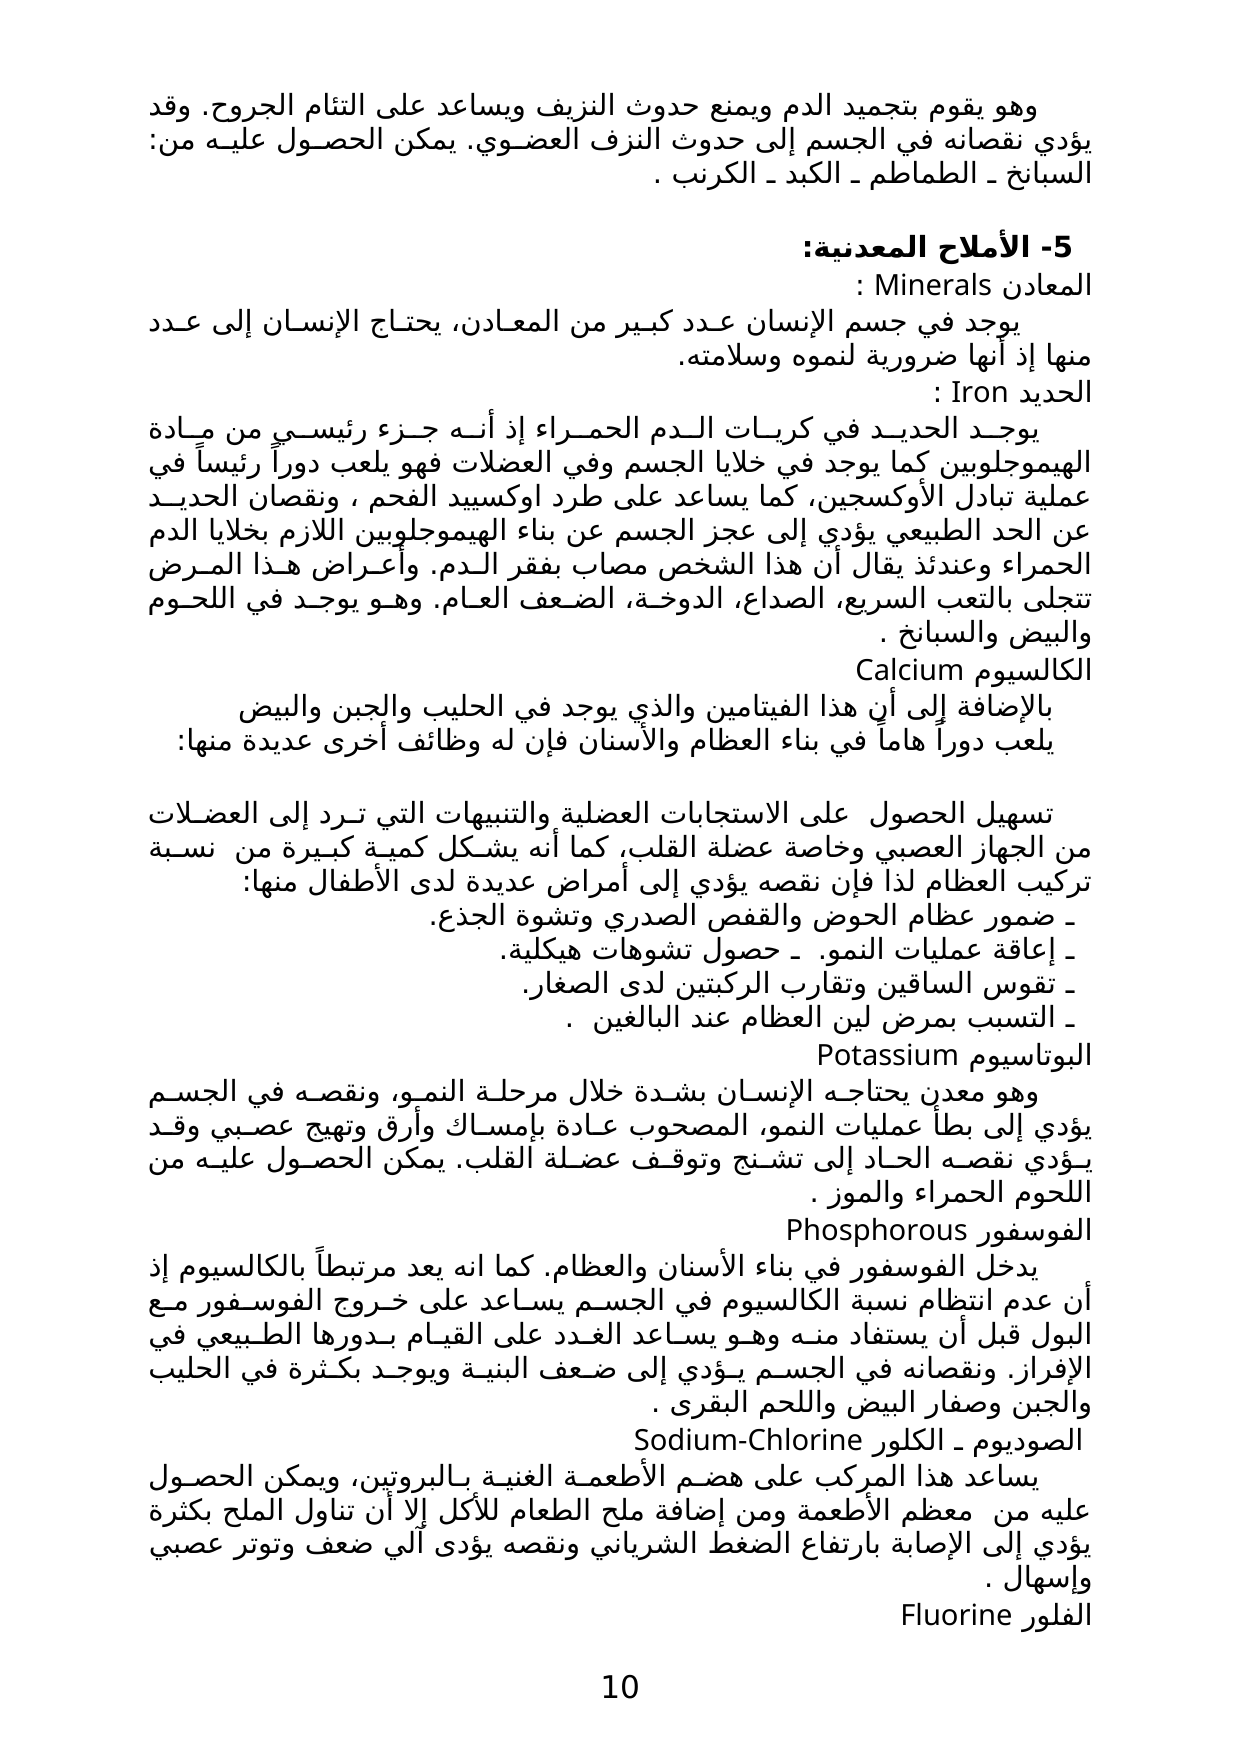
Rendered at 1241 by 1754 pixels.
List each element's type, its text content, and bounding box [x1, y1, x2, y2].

text وهو معدن يحتاجه الإنسان بشدة خلال مرحلة النمو، ونقصه في الجسم يؤدي إلى بطأ عمليات النمو، المصحوب عادة بإمساك وأرق وتهيج عصبي وقد يؤدي نقصه الحاد إلى تشنج وتوقف عضلة القلب. يمكن الحصول عليه من اللحوم الحمراء والموز . [148, 1074, 1093, 1210]
text ـ إعاقة عمليات النمو. ـ حصول تشوهات هيكلية. [148, 932, 1093, 966]
text الحديد Iron : [148, 372, 1093, 411]
text يوجد في جسم الإنسان عدد كبير من المعادن، يحتاج الإنسان إلى عدد منها إذ أنها ضرورية لنموه وسلامته. [148, 304, 1093, 372]
text الكالسيوم Calcium [148, 649, 1093, 689]
text البوتاسيوم Potassium [148, 1034, 1093, 1074]
text يوجد الحديد في كريات الدم الحمراء إذ أنه جزء رئيسي من مادة الهيموجلوبين كما يوجد في خلايا الجسم وفي العضلات فهو يلعب دوراً رئيساً في عملية تبادل الأوكسجين، كما يساعد على طرد اوكسييد الفحم ، ونقصان الحديد عن الحد الطبيعي يؤدي إلى عجز الجسم عن بناء الهيموجلوبين اللازم بخلايا الدم الحمراء وعندئذ يقال أن هذا الشخص مصاب بفقر الدم. وأعراض هذا المرض تتجلى بالتعب السريع، الصداع، الدوخة، الضعف العام. وهو يوجد في اللحوم والبيض والسبانخ . [148, 411, 1093, 649]
text الصوديوم ـ الكلور Sodium-Chlorine [148, 1419, 1093, 1459]
text المعادن Minerals : [148, 264, 1093, 304]
text يلعب دوراً هاماً في بناء العظام والأسنان فإن له وظائف أخرى عديدة منها: [148, 723, 1093, 757]
text ـ ضمور عظام الحوض والقفص الصدري وتشوة الجذع. [148, 898, 1093, 932]
text تسهيل الحصول على الاستجابات العضلية والتنبيهات التي ترد إلى العضلات من الجهاز العصبي وخاصة عضلة القلب، كما أنه يشكل كمية كبيرة من نسبة تركيب العظام لذا فإن نقصه يؤدي إلى أمراض عديدة لدى الأطفال منها: [148, 796, 1093, 898]
text 5- الأملاح المعدنية: [148, 230, 1093, 264]
text ـ تقوس الساقين وتقارب الركبتين لدى الصغار. [148, 966, 1093, 1000]
text بالإضافة إلى أن هذا الفيتامين والذي يوجد في الحليب والجبن والبيض [148, 689, 1093, 723]
text الفوسفور Phosphorous [148, 1210, 1093, 1249]
text الفلور Fluorine [148, 1595, 1093, 1634]
text ـ التسبب بمرض لين العظام عند البالغين . [148, 1000, 1093, 1034]
text يدخل الفوسفور في بناء الأسنان والعظام. كما انه يعد مرتبطاً بالكالسيوم إذ أن عدم انتظام نسبة الكالسيوم في الجسم يساعد على خروج الفوسفور مع البول قبل أن يستفاد منه وهو يساعد الغدد على القيام بدورها الطبيعي في الإفراز. ونقصانه في الجسم يؤدي إلى ضعف البنية ويوجد بكثرة في الحليب والجبن وصفار البيض واللحم البقرى . [148, 1249, 1093, 1419]
text يساعد هذا المركب على هضم الأطعمة الغنية بالبروتين، ويمكن الحصول عليه من معظم الأطعمة ومن إضافة ملح الطعام للأكل إلا أن تناول الملح بكثرة يؤدي إلى الإصابة بارتفاع الضغط الشرياني ونقصه يؤدى آلي ضعف وتوتر عصبي وإسهال . [148, 1459, 1093, 1595]
text وهو يقوم بتجميد الدم ويمنع حدوث النزيف ويساعد على التئام الجروح. وقد يؤدي نقصانه في الجسم إلى حدوث النزف العضوي. يمكن الحصول عليه من: السبانخ ـ الطماطم ـ الكبد ـ الكرنب . [148, 89, 1093, 191]
